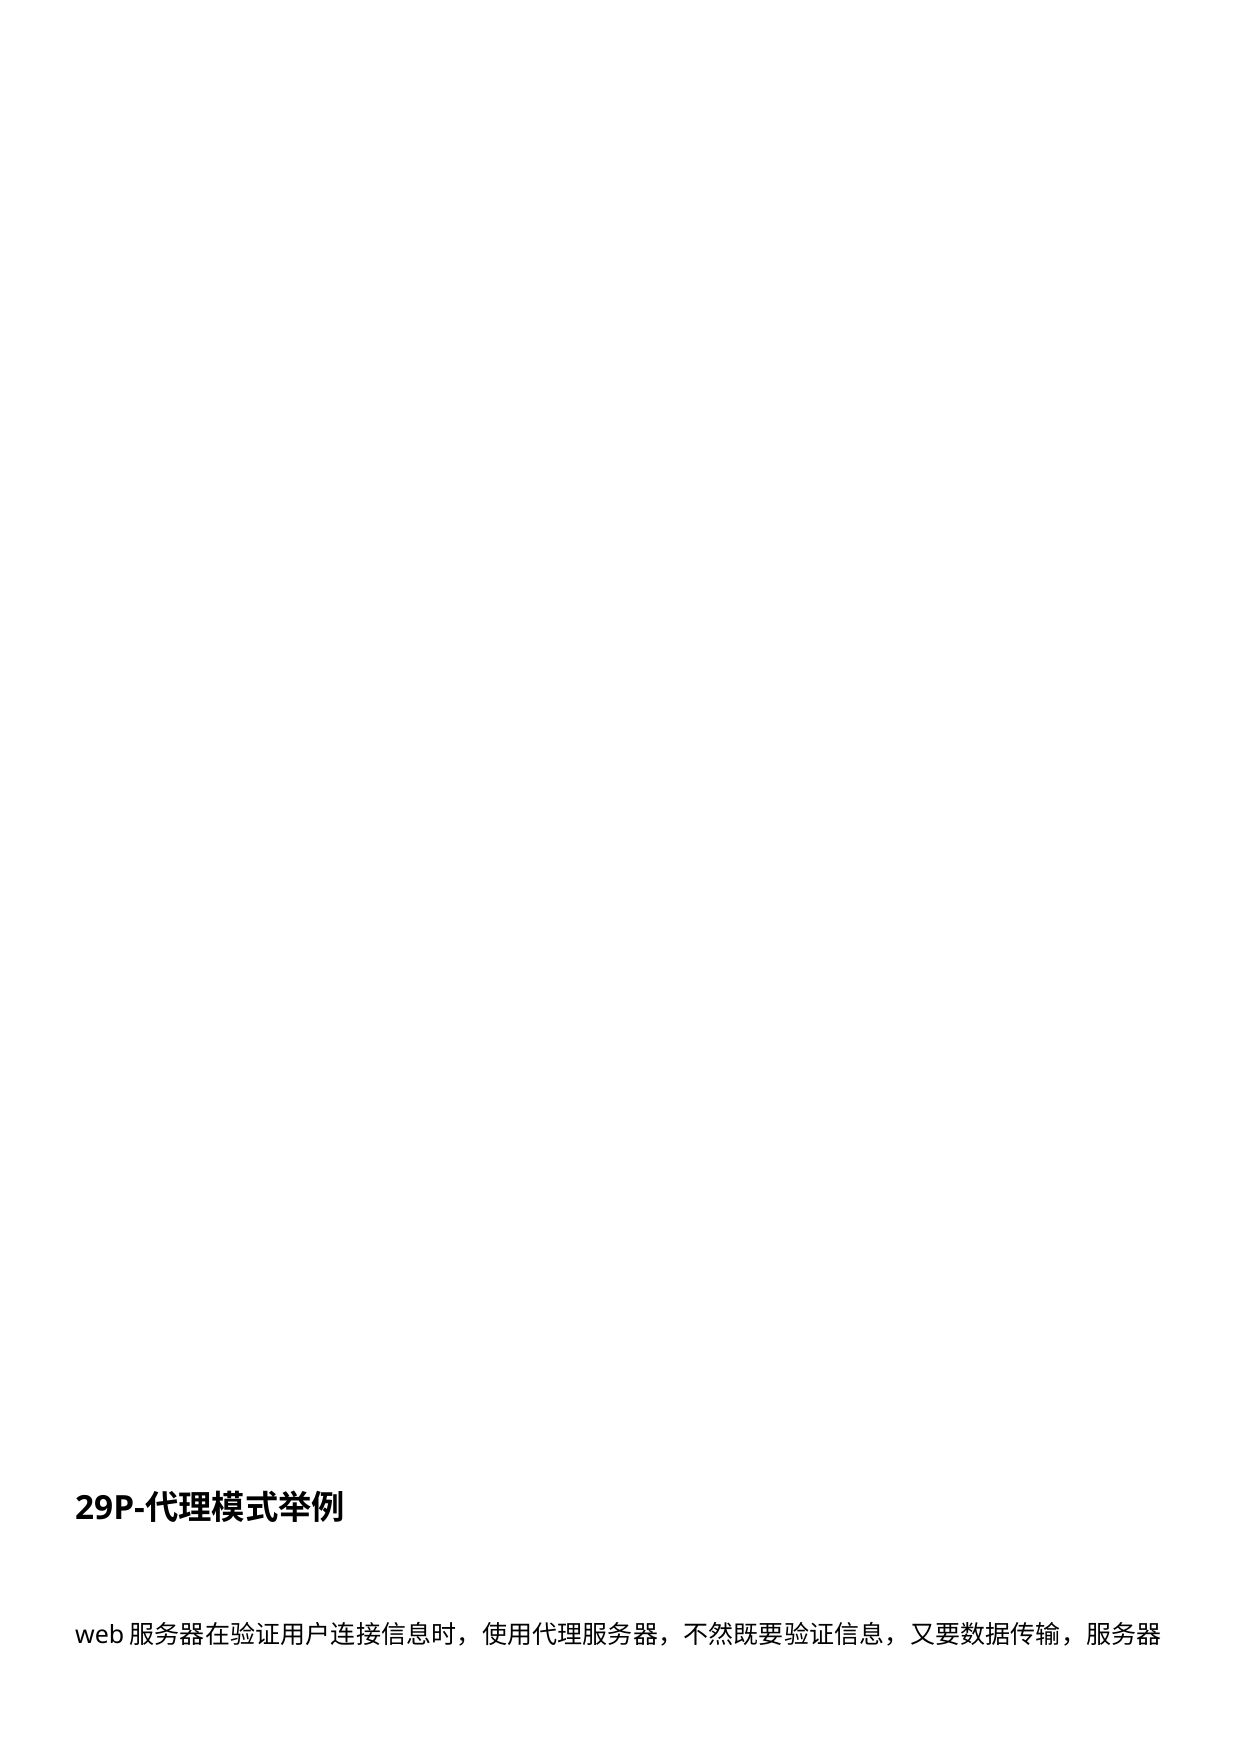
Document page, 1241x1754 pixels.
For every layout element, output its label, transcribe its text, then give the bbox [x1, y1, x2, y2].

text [75, 1600, 1165, 1665]
subtitle 29P-代理模式举例 [75, 1473, 1165, 1538]
